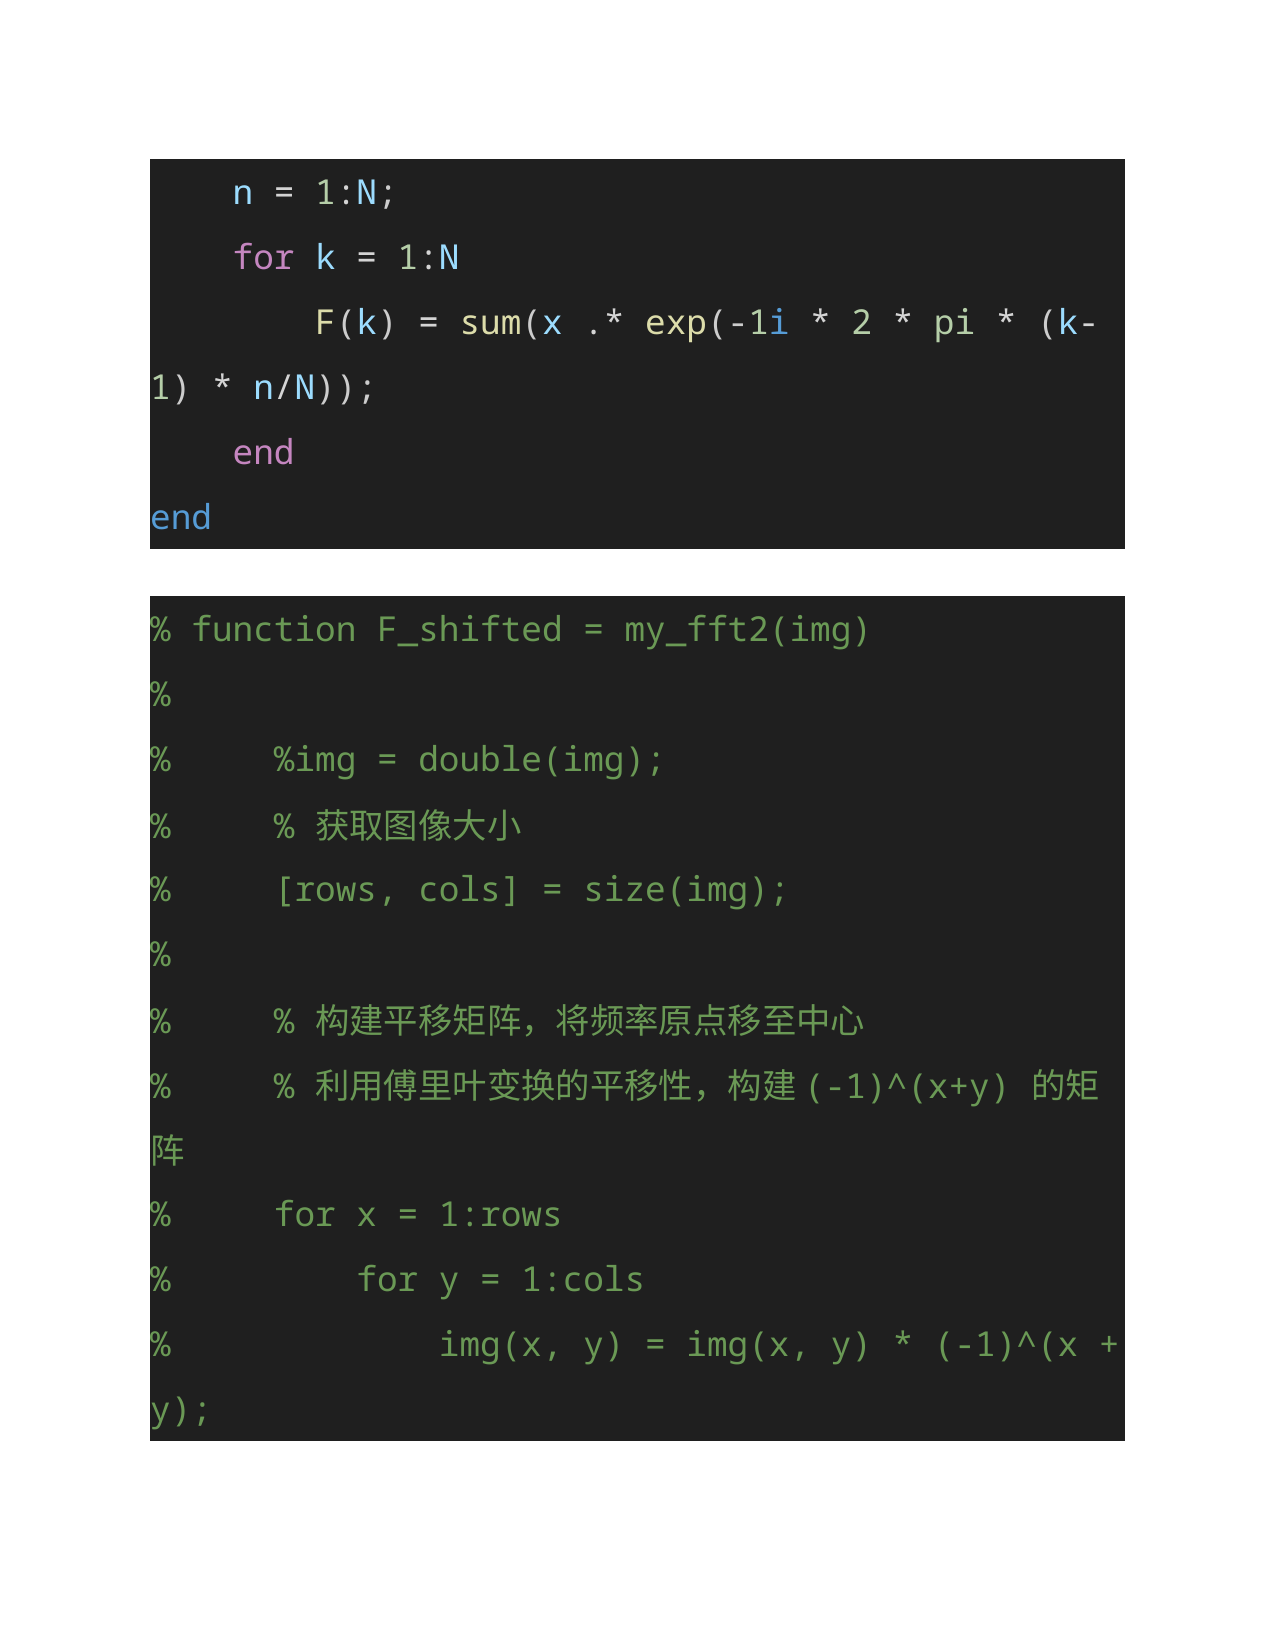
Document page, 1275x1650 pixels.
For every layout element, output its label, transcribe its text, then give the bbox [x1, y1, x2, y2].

text end [150, 419, 1125, 484]
text % [150, 661, 1125, 726]
text n = 1:N; [150, 159, 1125, 224]
text % for y = 1:cols [150, 1246, 1125, 1311]
text % [rows, cols] = size(img); [150, 856, 1125, 921]
text end [150, 484, 1125, 549]
text % % 获取图像大小 [150, 791, 1125, 856]
text % [150, 921, 1125, 986]
text % % 构建平移矩阵，将频率原点移至中心 [150, 986, 1125, 1051]
text F(k) = sum(x .* exp(-1i * 2 * pi * (k-1) * n/N)); [150, 289, 1125, 419]
text % %img = double(img); [150, 726, 1125, 791]
text % for x = 1:rows [150, 1181, 1125, 1246]
text % img(x, y) = img(x, y) * (-1)^(x + y); [150, 1311, 1125, 1441]
text % % 利用傅里叶变换的平移性，构建 (-1)^(x+y) 的矩阵 [150, 1051, 1125, 1181]
text % function F_shifted = my_fft2(img) [150, 596, 1125, 661]
text for k = 1:N [150, 224, 1125, 289]
